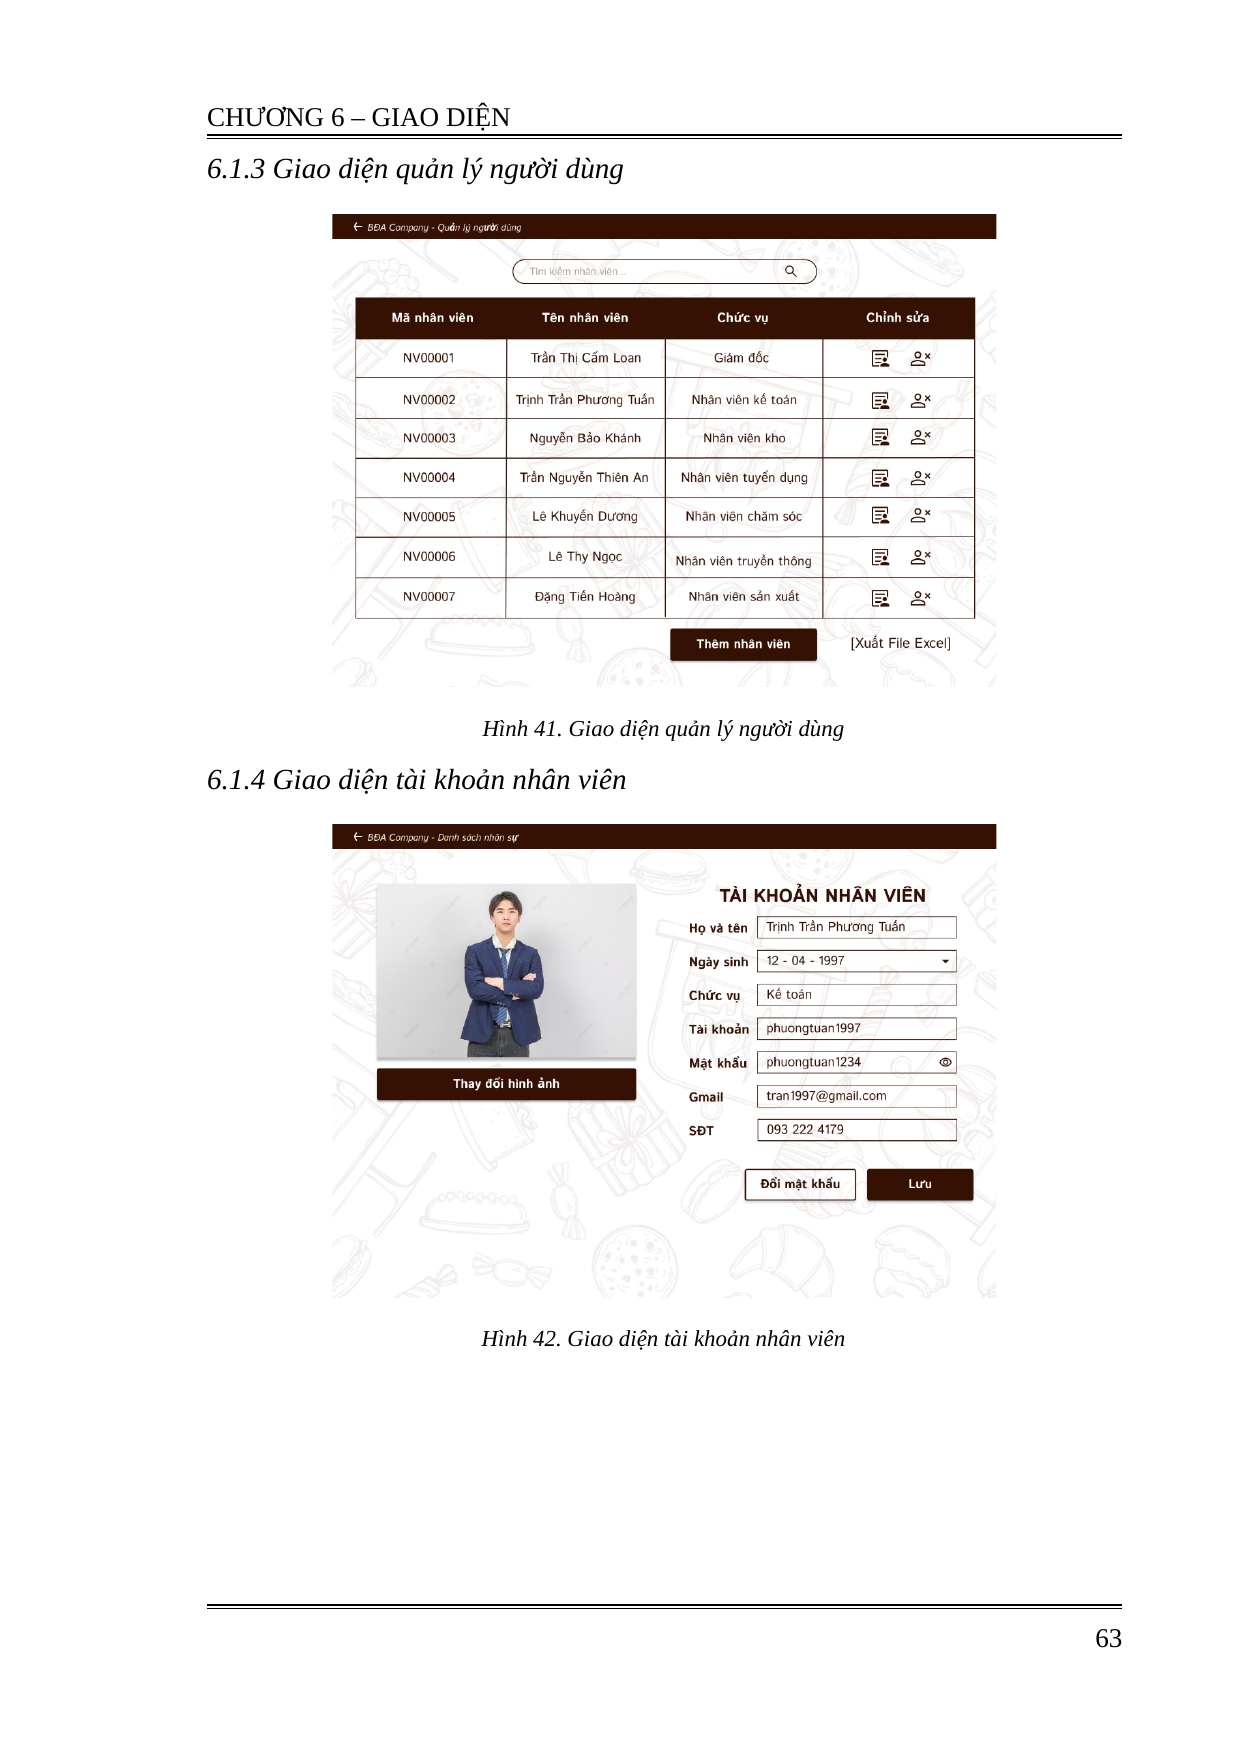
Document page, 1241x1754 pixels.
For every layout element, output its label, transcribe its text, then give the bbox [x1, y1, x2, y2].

text Giao diện tài khoản nhân viên [207, 762, 1122, 796]
picture [332, 824, 997, 1298]
text Giao diện quản lý người dùng [207, 152, 1122, 185]
picture [332, 214, 997, 687]
